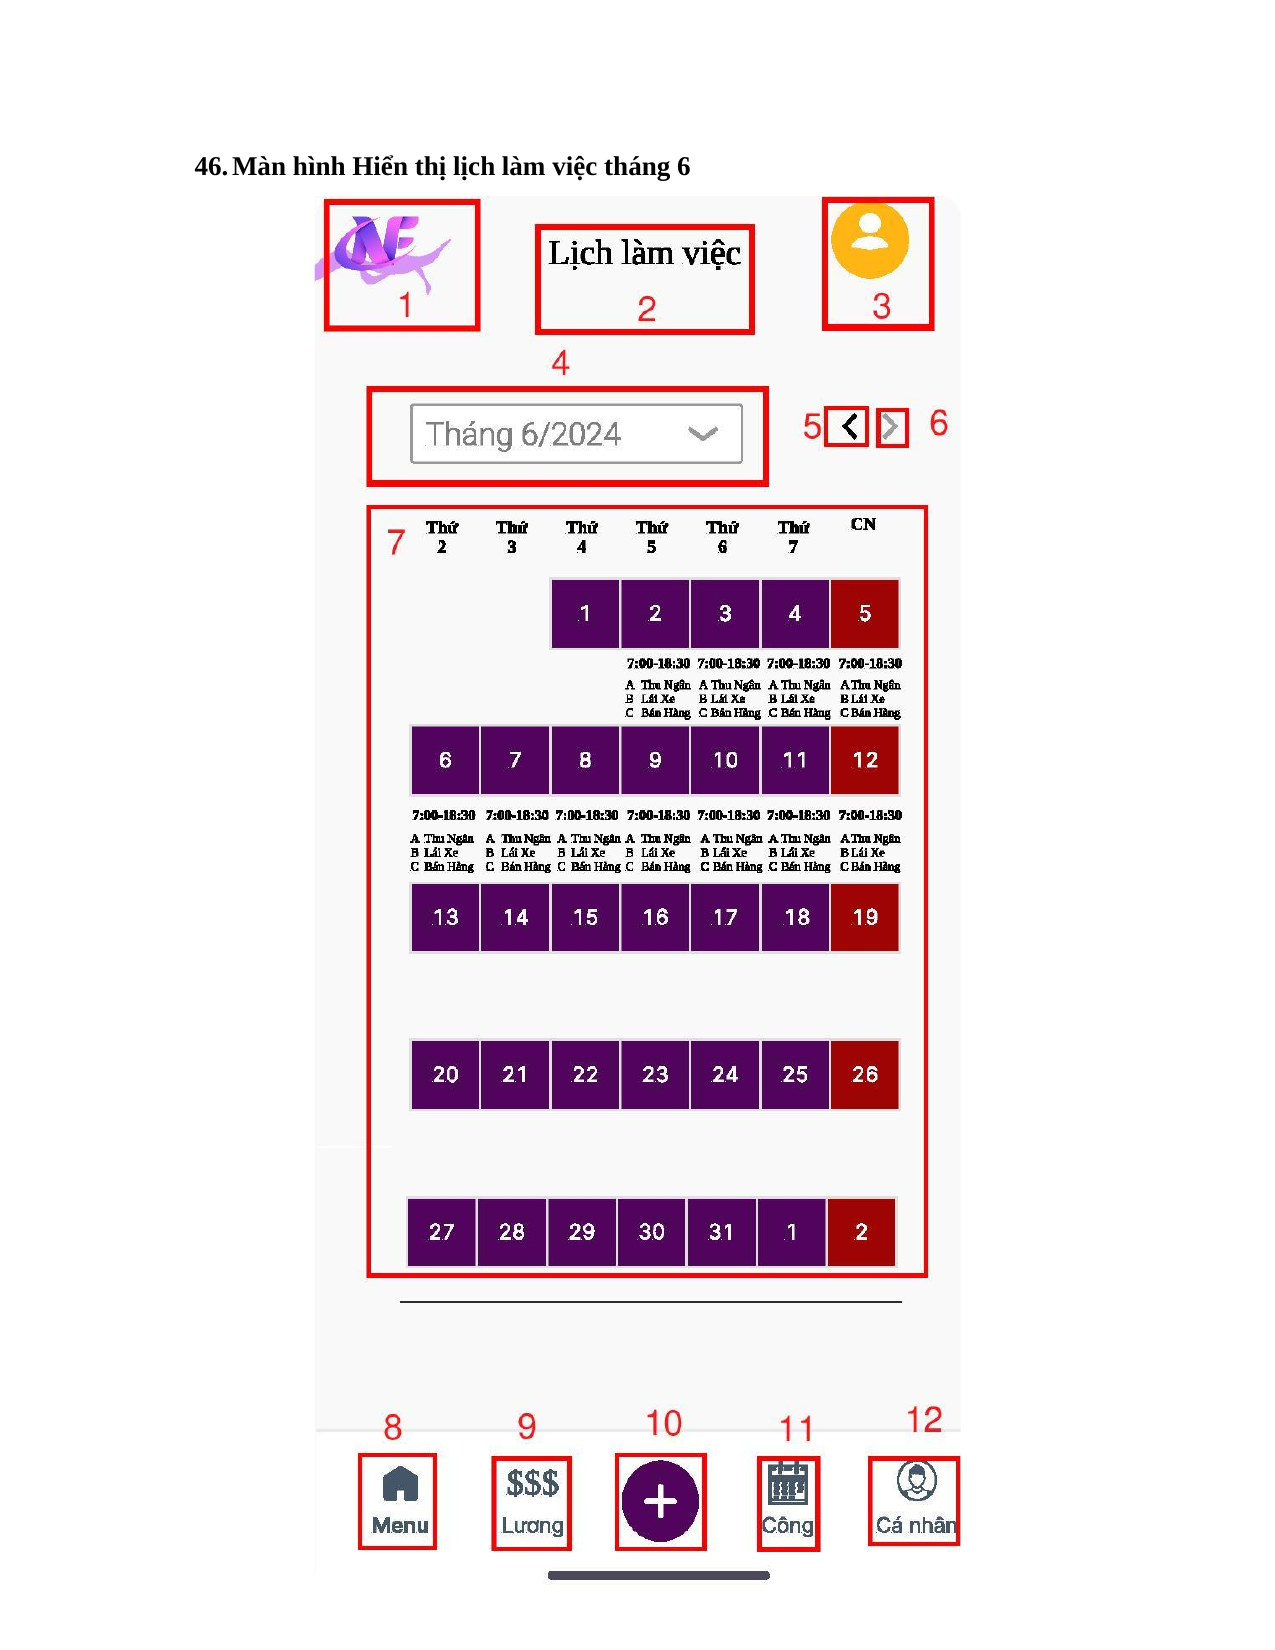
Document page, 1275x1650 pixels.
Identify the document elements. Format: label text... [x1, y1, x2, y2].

picture [314, 196, 961, 1594]
list Màn hình Hiển thị lịch làm việc tháng 6 [194, 150, 1125, 181]
